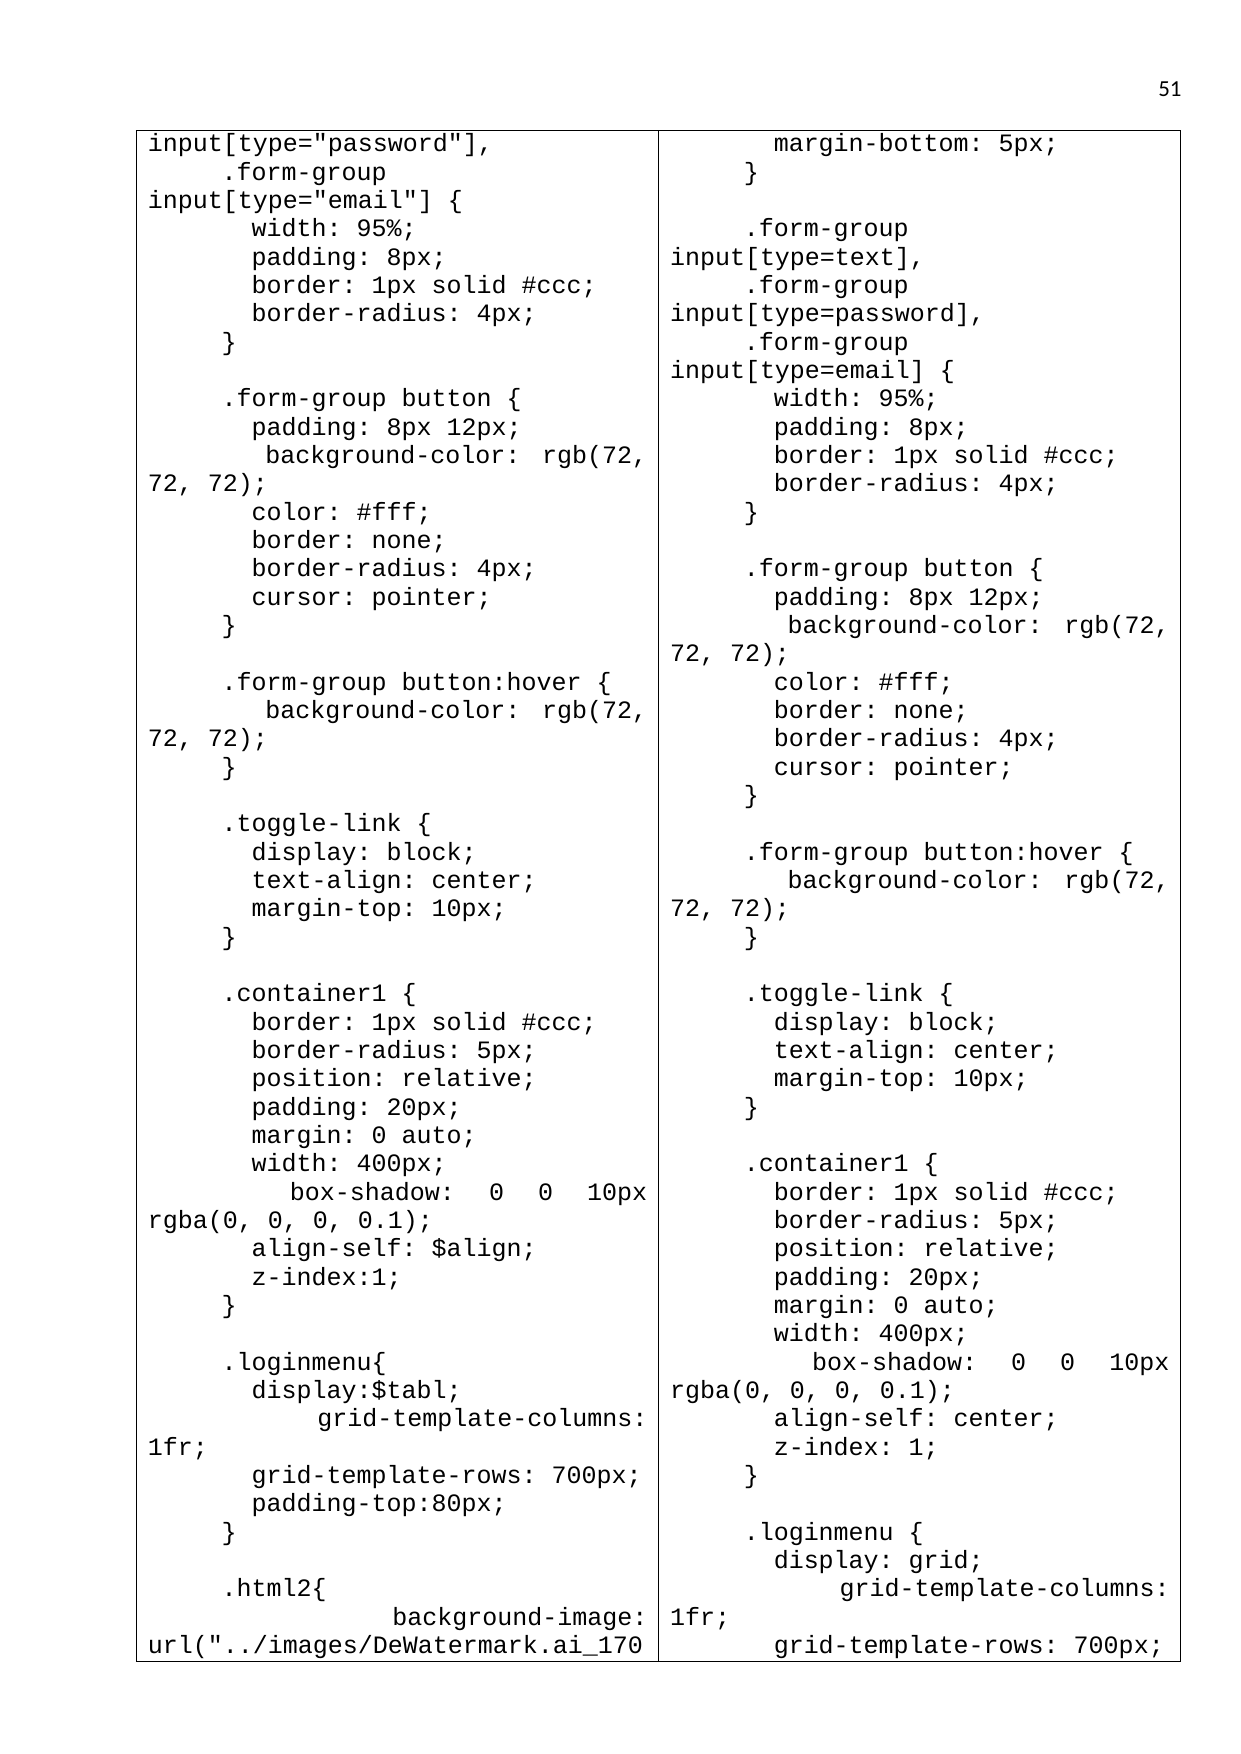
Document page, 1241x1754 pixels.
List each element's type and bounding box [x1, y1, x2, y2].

table_header [659, 131, 1180, 1661]
table_header [137, 131, 658, 1661]
